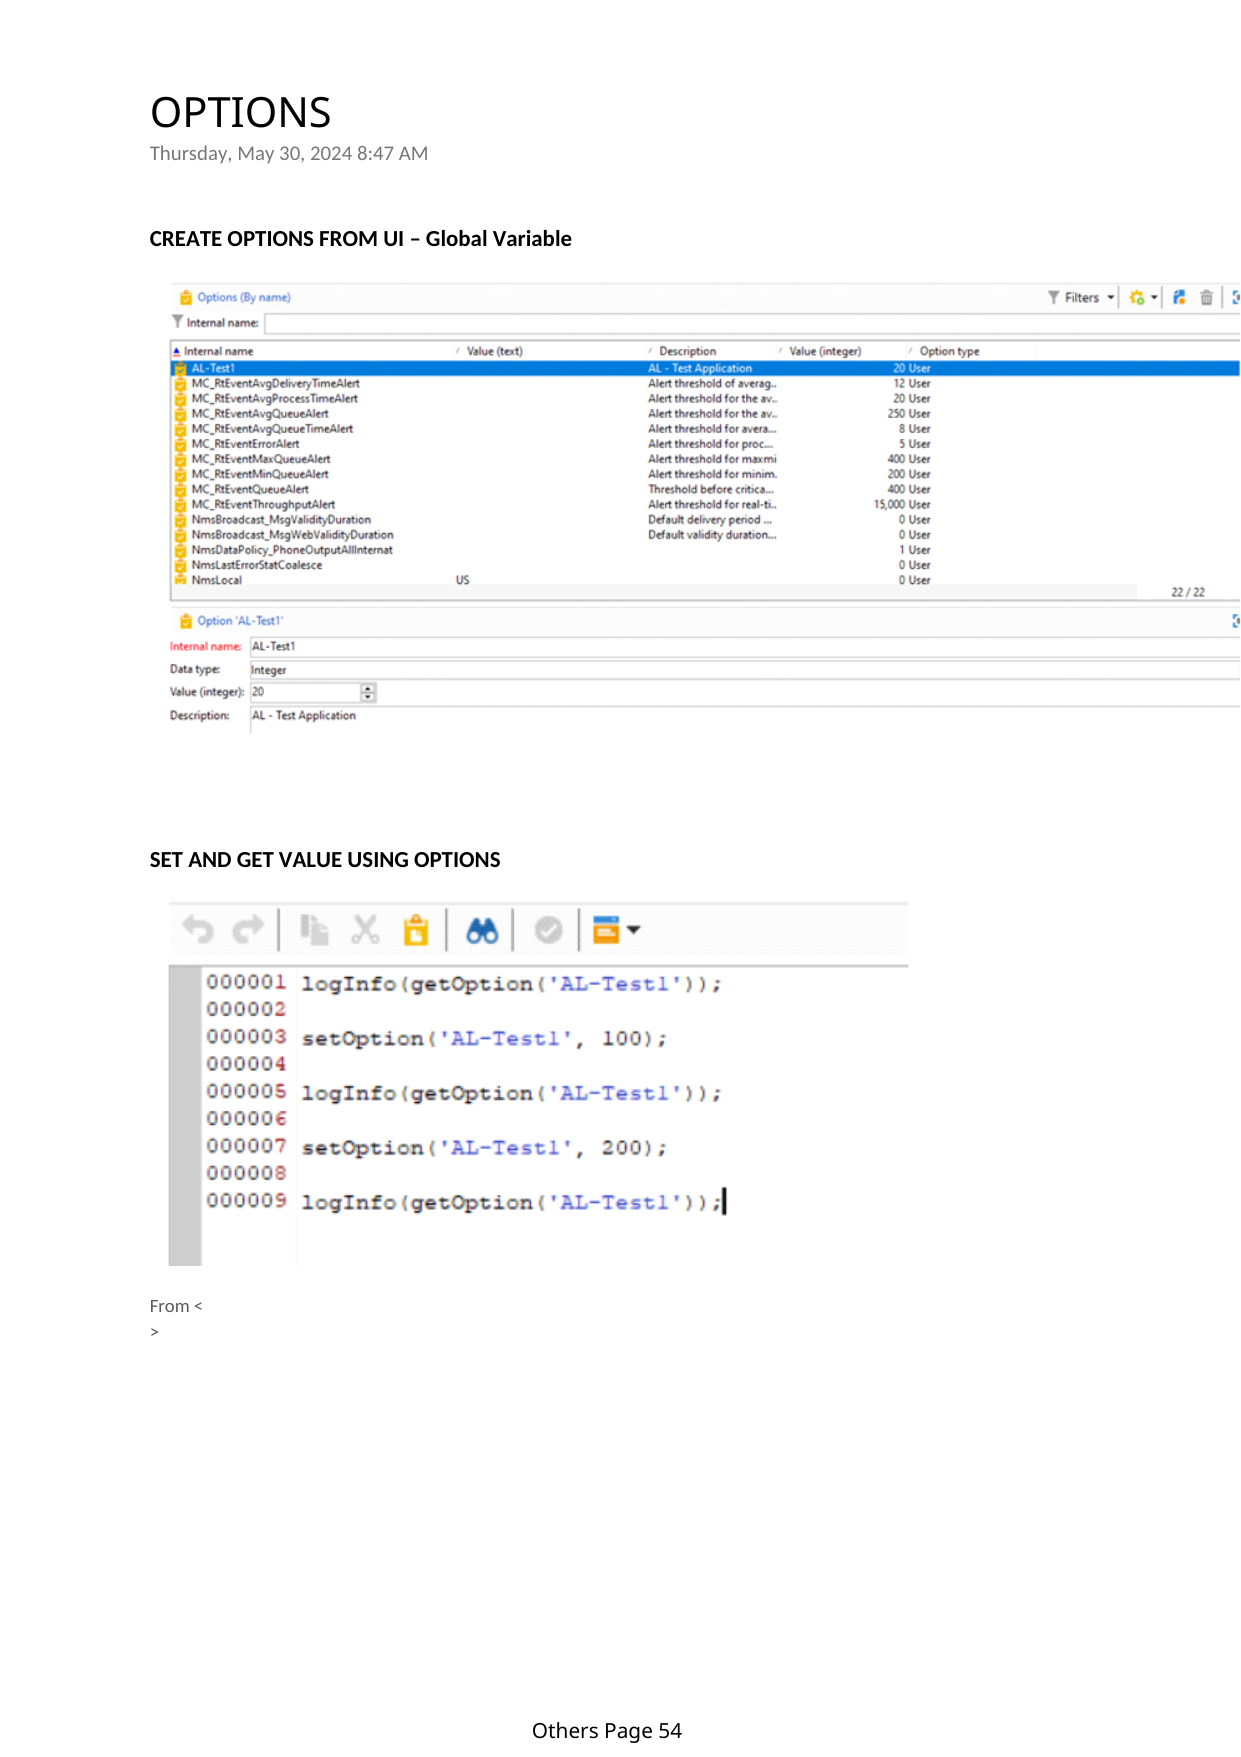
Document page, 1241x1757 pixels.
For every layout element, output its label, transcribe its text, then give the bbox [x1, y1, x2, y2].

picture [168, 278, 1241, 733]
picture [168, 899, 909, 1266]
text > [149, 1320, 999, 1343]
text CREATE OPTIONS FROM UI – Global Variable [149, 228, 1239, 251]
text Others Page 54 [149, 1721, 682, 1743]
text From < [149, 1298, 1239, 1316]
text SET AND GET VALUE USING OPTIONS [149, 849, 1239, 872]
text OPTIONS Thursday, May 30, 2024 8:47 AM [149, 83, 474, 166]
